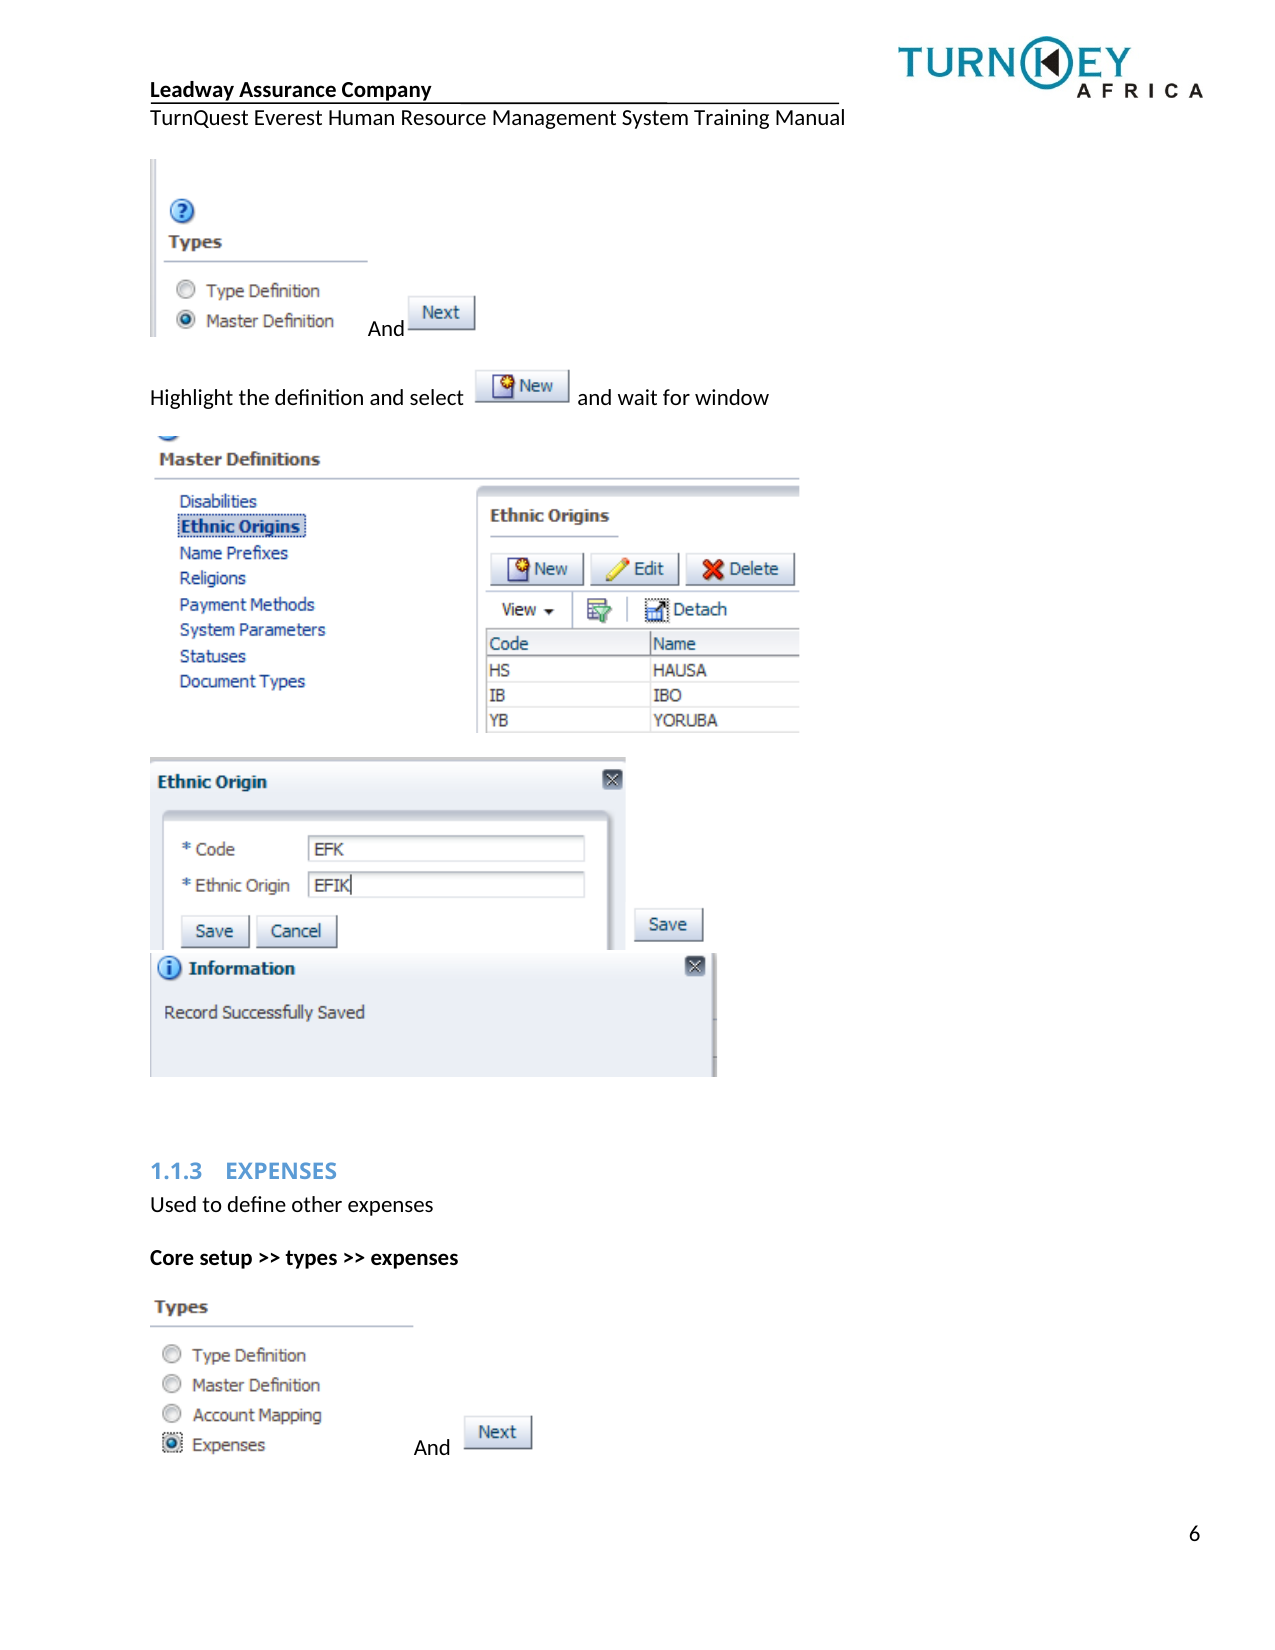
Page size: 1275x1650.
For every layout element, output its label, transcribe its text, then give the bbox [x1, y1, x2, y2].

picture [461, 1408, 538, 1456]
text Core setup >> types >> expenses [150, 1243, 1200, 1272]
text And [150, 159, 1200, 342]
picture [150, 953, 718, 1077]
picture [150, 436, 800, 733]
text Used to define other expenses [150, 1191, 1200, 1218]
picture [898, 36, 1203, 98]
picture [150, 757, 707, 950]
picture [469, 367, 573, 406]
picture [150, 159, 368, 337]
text Highlight the definition and select and wait for window [150, 367, 1200, 411]
subtitle 1.1.3 EXPENSES [150, 1154, 1200, 1186]
picture [150, 1296, 414, 1456]
picture [405, 288, 482, 337]
